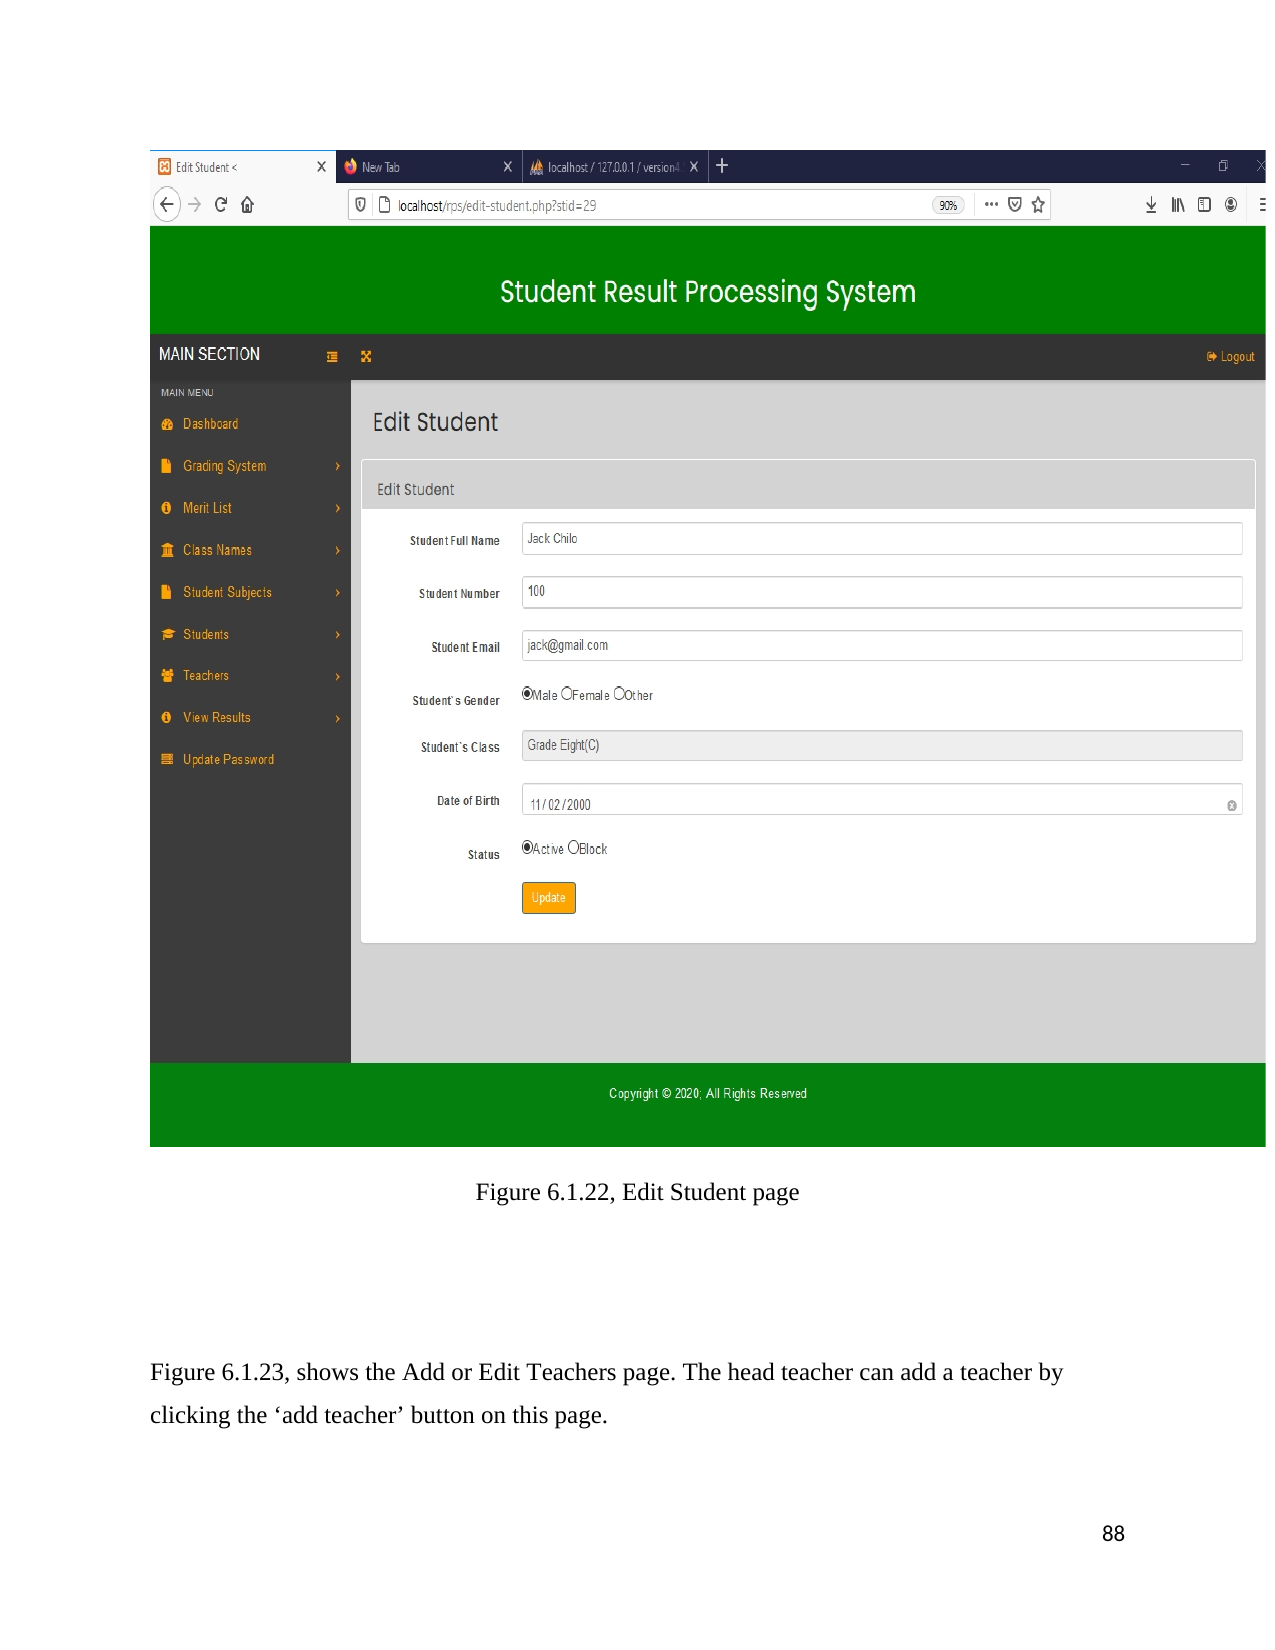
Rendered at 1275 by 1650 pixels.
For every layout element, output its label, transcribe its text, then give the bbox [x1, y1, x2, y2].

picture [150, 150, 1266, 1147]
text Figure 6.1.23, shows the Add or Edit Teachers page. The head teacher can add a teacher by clicking the ‘add teacher’ button on this page. [150, 1357, 1125, 1429]
text Figure 6.1.22, Edit Student page [150, 1177, 1125, 1206]
